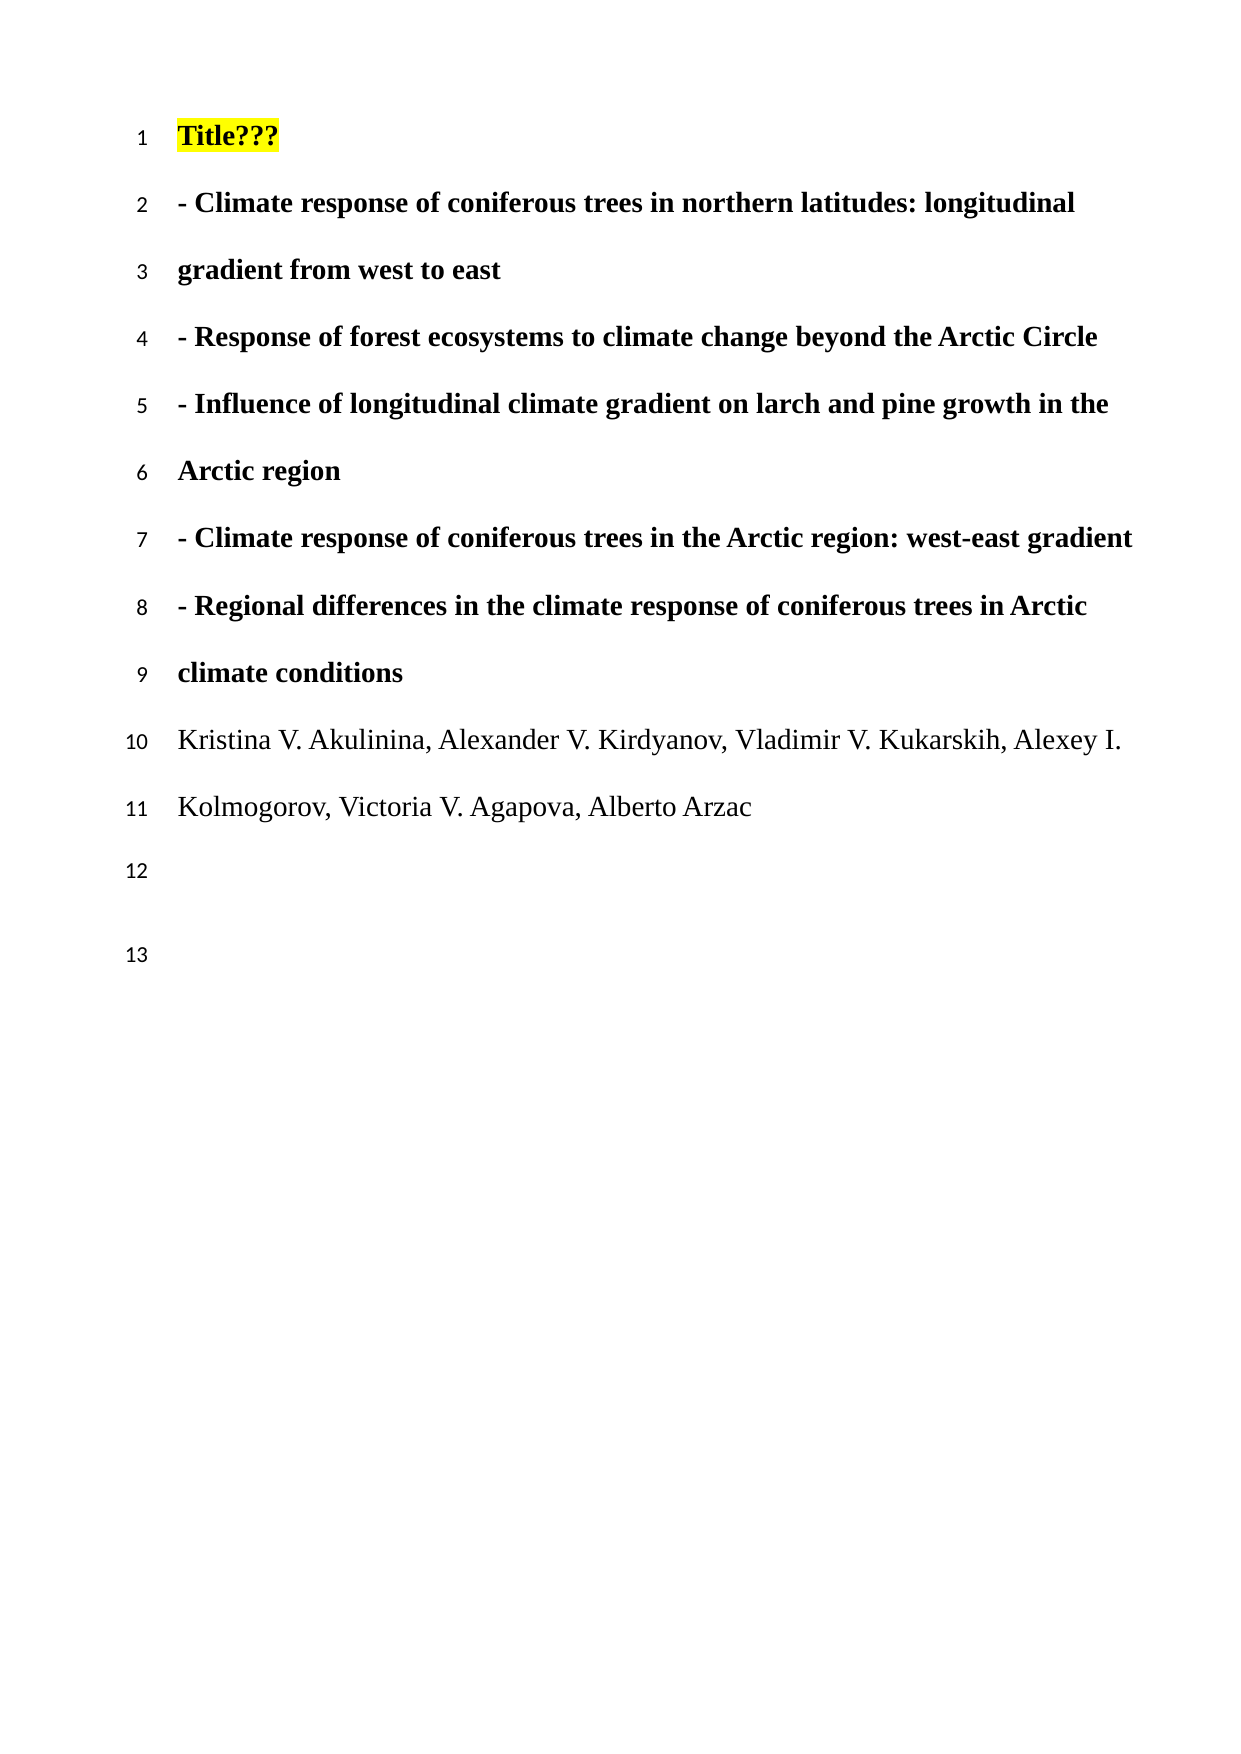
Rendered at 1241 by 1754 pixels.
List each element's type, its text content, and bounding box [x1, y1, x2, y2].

text - Regional differences in the climate response of coniferous trees in Arctic climate conditions [177, 588, 1152, 688]
text - Climate response of coniferous trees in the Arctic region: west-east gradient [177, 521, 1152, 554]
text Title??? - Climate response of coniferous trees in northern latitudes: longitudinal gradient from west to east [177, 118, 1152, 286]
text - Influence of longitudinal climate gradient on larch and pine growth in the Arctic region [177, 386, 1152, 487]
text - Response of forest ecosystems to climate change beyond the Arctic Circle [177, 319, 1152, 353]
text Kristina V. Akulinina, Alexander V. Kirdyanov, Vladimir V. Kukarskih, Alexey I. Kolmogorov, Victoria V. Agapova, Alberto Arzac [177, 722, 1152, 822]
